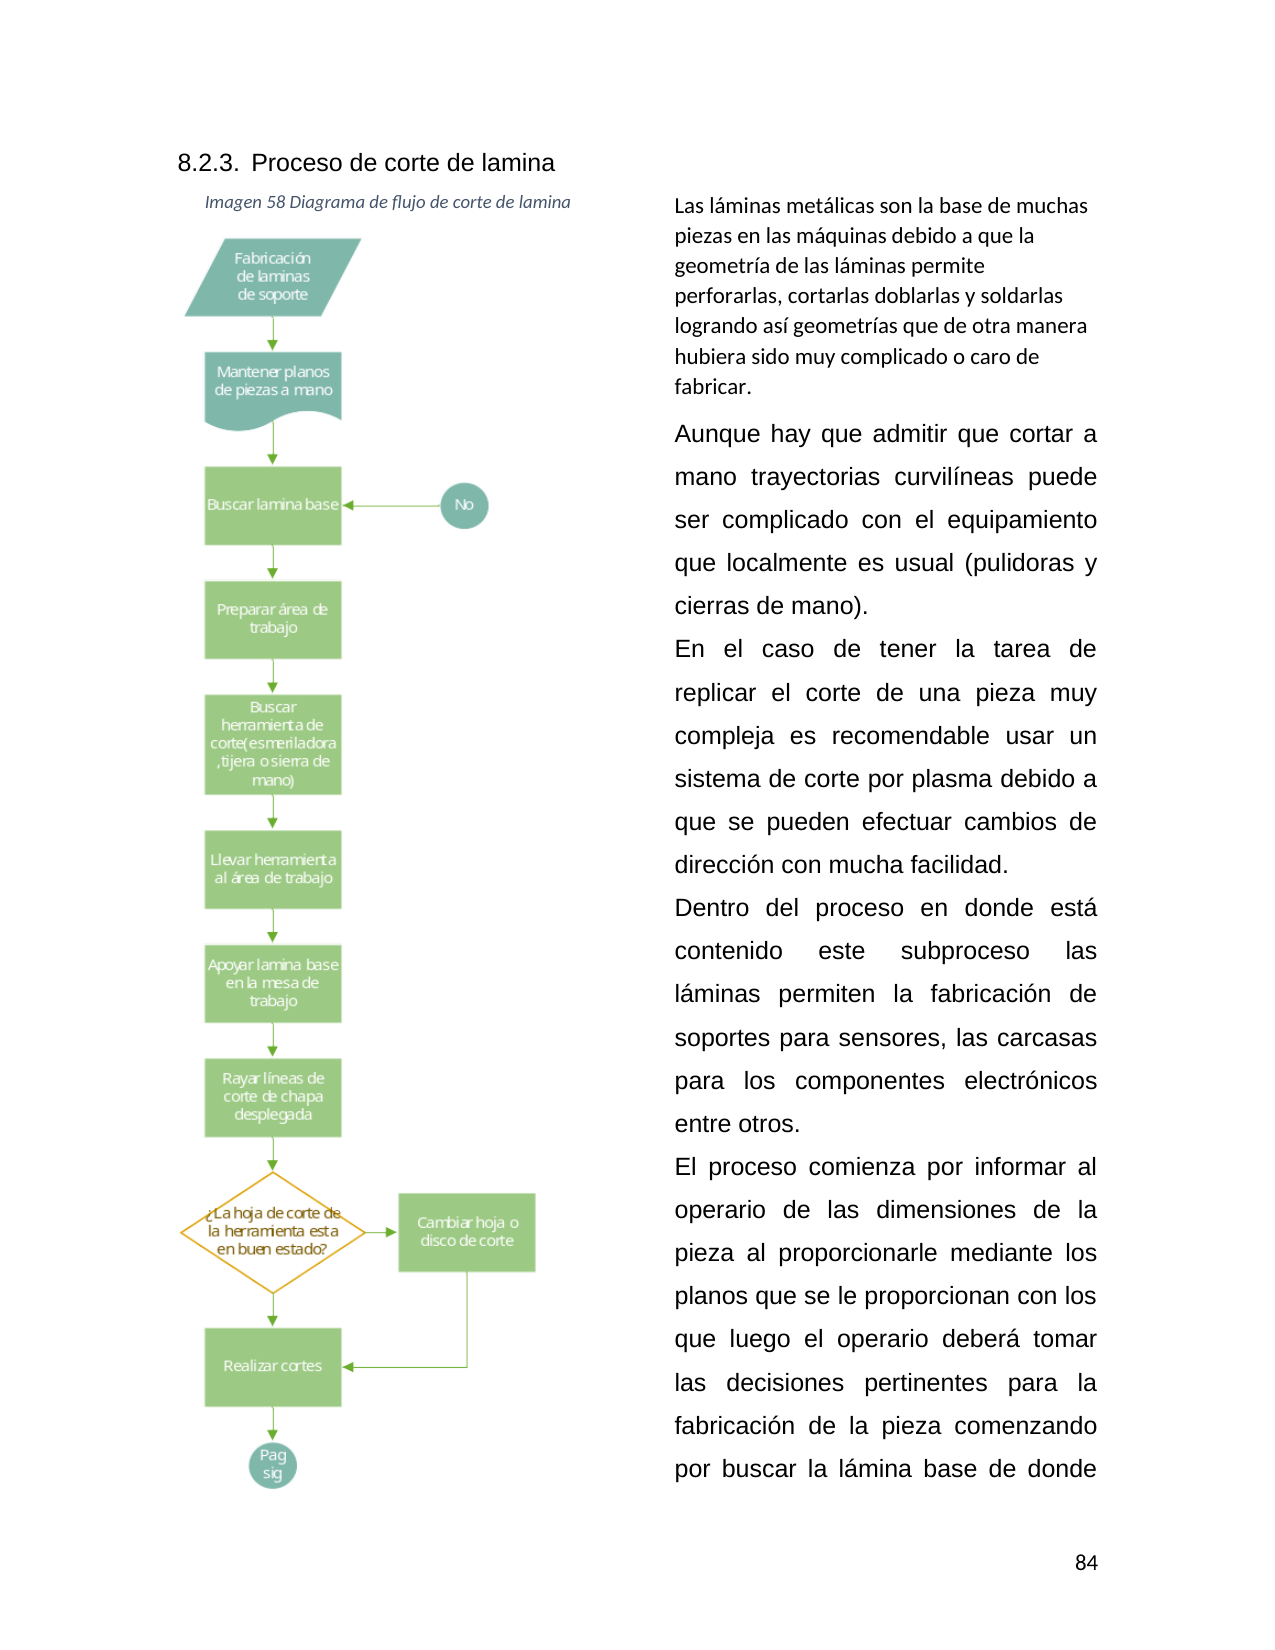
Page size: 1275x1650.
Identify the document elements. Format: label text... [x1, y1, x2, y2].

text En el caso de tener la tarea de replicar el corte de una pieza muy compleja es recomendable usar un sistema de corte por plasma debido a que se pueden efectuar cambios de dirección con mucha facilidad. [674, 634, 1098, 879]
text Proceso de corte de lamina [177, 148, 1098, 176]
text Las láminas metálicas son la base de muchas piezas en las máquinas debido a que la geometría de las láminas permite perforarlas, cortarlas doblarlas y soldarlas logrando así geometrías que de otra manera hubiera sido muy complicado o caro de fabricar. [177, 234, 601, 1489]
text Aunque hay que admitir que cortar a mano trayectorias curvilíneas puede ser complicado con el equipamiento que localmente es usual (pulidoras y cierras de mano). [674, 419, 1098, 620]
text Imagen 58 Diagrama de flujo de corte de lamina [177, 191, 601, 214]
text Dentro del proceso en donde está contenido este subproceso las láminas permiten la fabricación de soportes para sensores, las carcasas para los componentes electrónicos entre otros. [674, 893, 1098, 1138]
